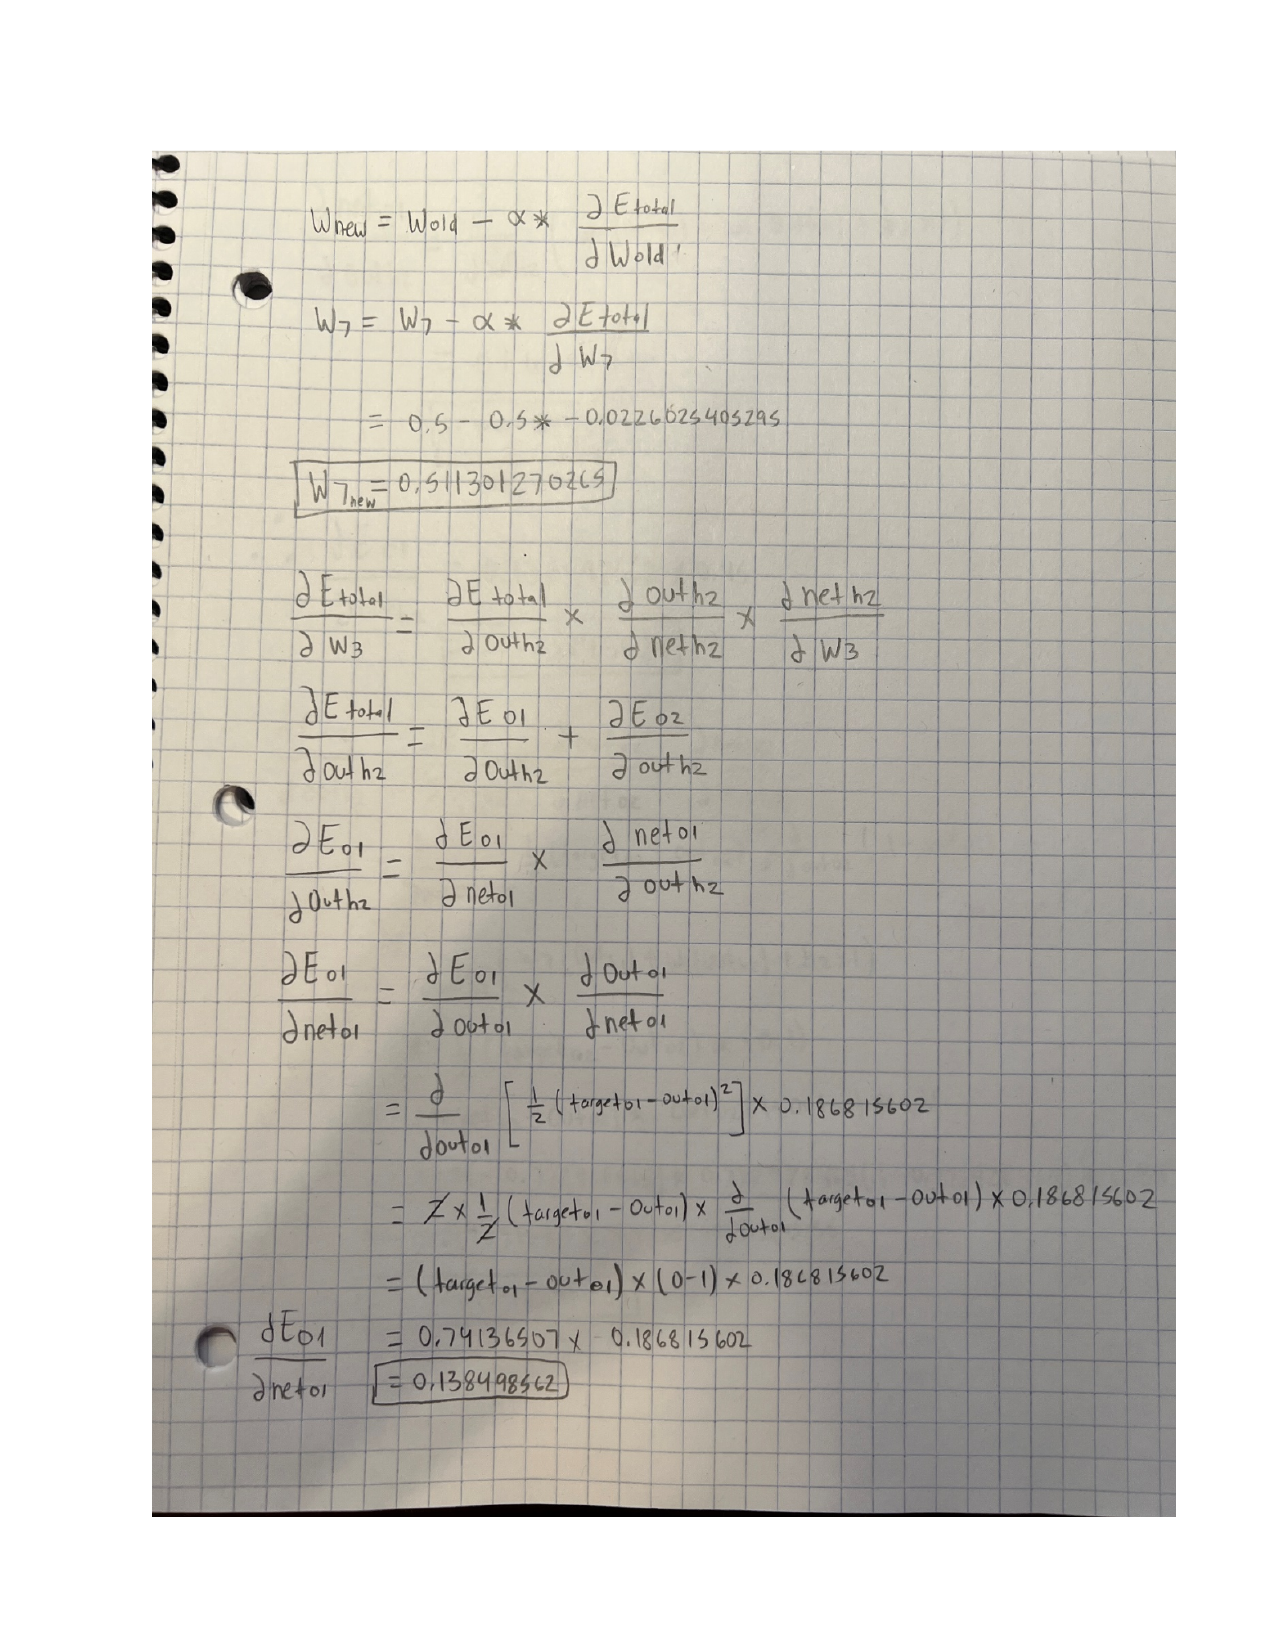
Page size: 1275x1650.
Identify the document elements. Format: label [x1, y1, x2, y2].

picture [153, 152, 1176, 1515]
